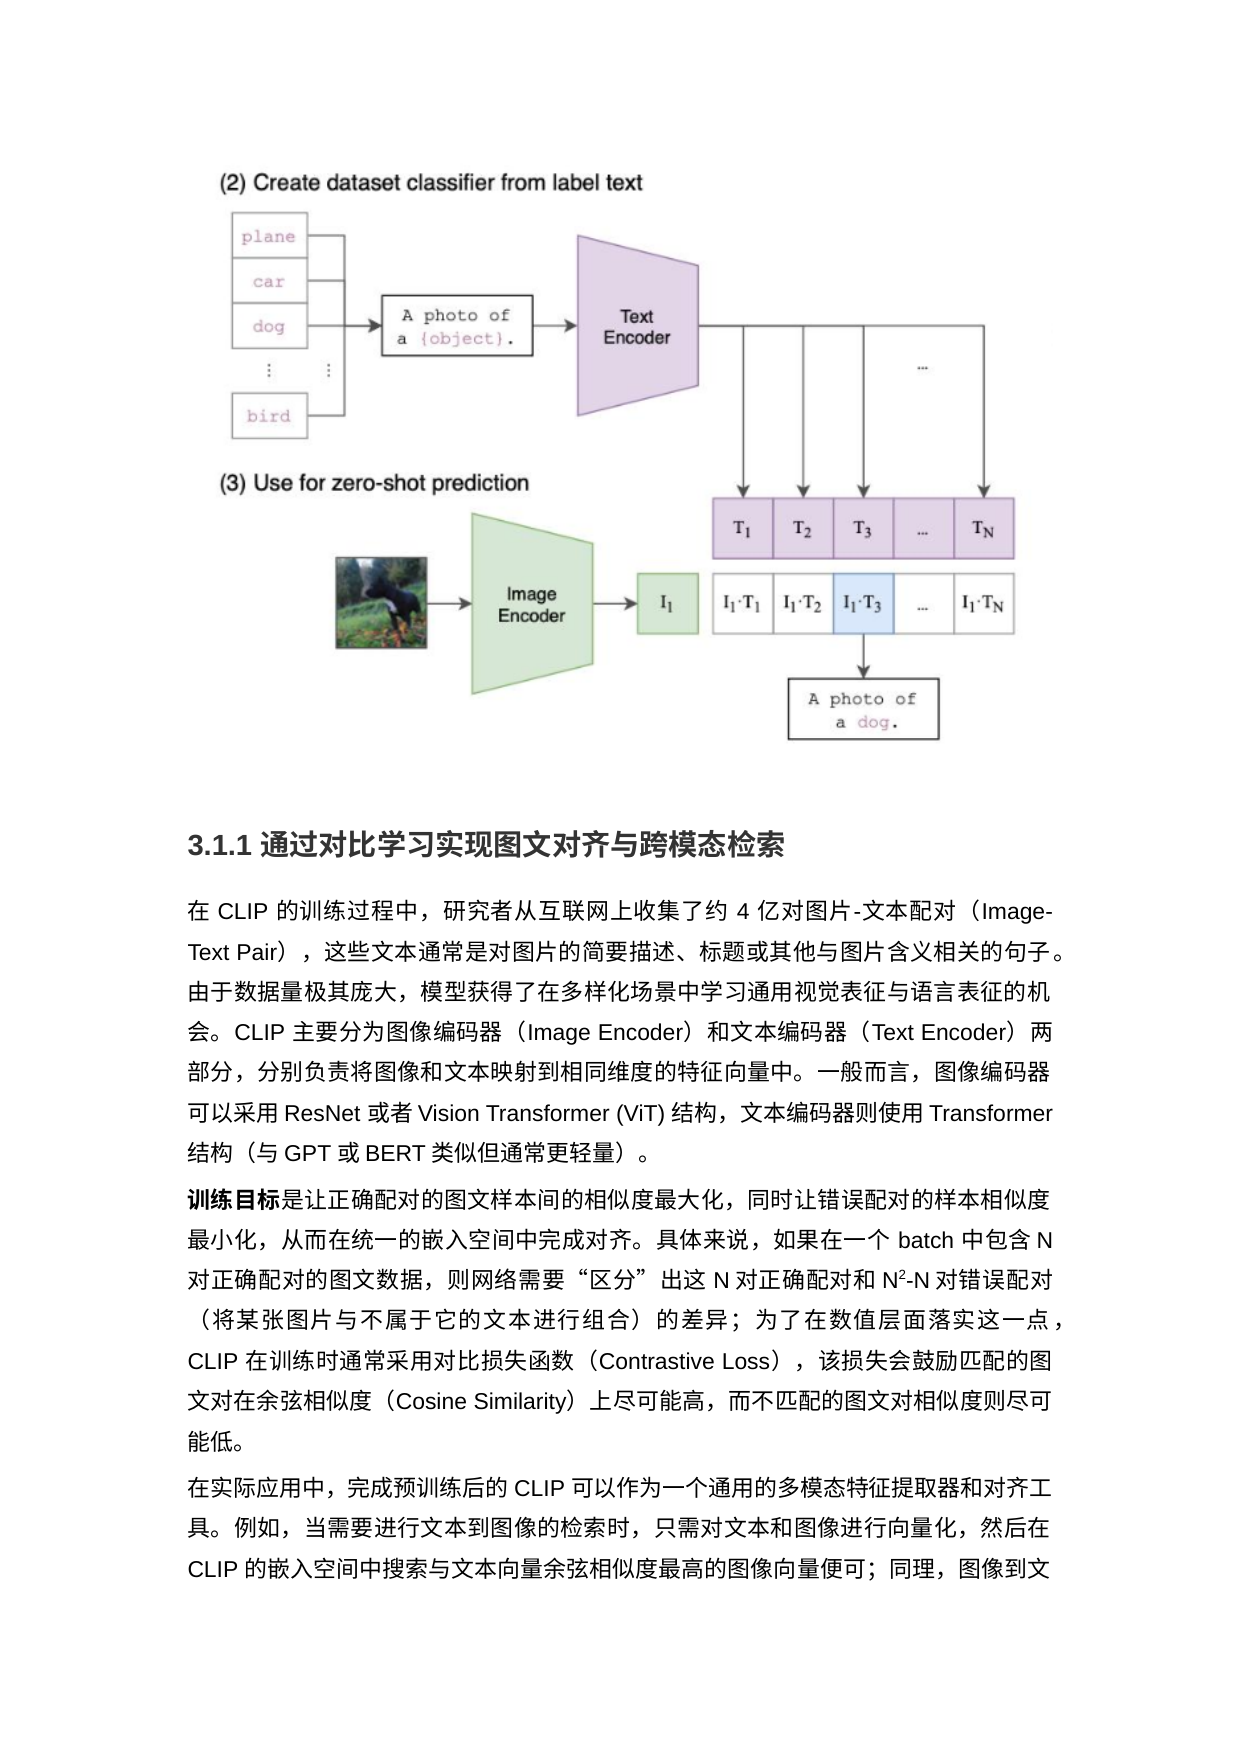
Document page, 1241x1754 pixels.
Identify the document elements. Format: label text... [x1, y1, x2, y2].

text 训练目标是让正确配对的图文样本间的相似度最大化，同时让错误配对的样本相似度最小化，从而在统一的嵌入空间中完成对齐。具体来说，如果在一个 batch 中包含N对正确配对的图文数据，则网络需要“区分”出这N对正确配对和N2-N对错误配对（将某张图片与不属于它的文本进行组合）的差异；为了在数值层面落实这一点，CLIP 在训练时通常采用对比损失函数（Contrastive Loss），该损失会鼓励匹配的图文对在余弦相似度（Cosine Similarity）上尽可能高，而不匹配的图文对相似度则尽可能低。 [187, 1178, 1053, 1460]
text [187, 1466, 1053, 1587]
picture [187, 151, 1053, 782]
subtitle 3.1.1 通过对比学习实现图文对齐与跨模态检索 [187, 803, 1053, 883]
text 在 CLIP 的训练过程中，研究者从互联网上收集了约 4 亿对图片-文本配对（Image-Text Pair），这些文本通常是对图片的简要描述、标题或其他与图片含义相关的句子。由于数据量极其庞大，模型获得了在多样化场景中学习通用视觉表征与语言表征的机会。CLIP 主要分为图像编码器（Image Encoder）和文本编码器（Text Encoder）两部分，分别负责将图像和文本映射到相同维度的特征向量中。一般而言，图像编码器可以采用 ResNet 或者 Vision Transformer (ViT) 结构，文本编码器则使用 Transformer 结构（与 GPT 或 BERT 类似但通常更轻量）。 [187, 889, 1053, 1172]
